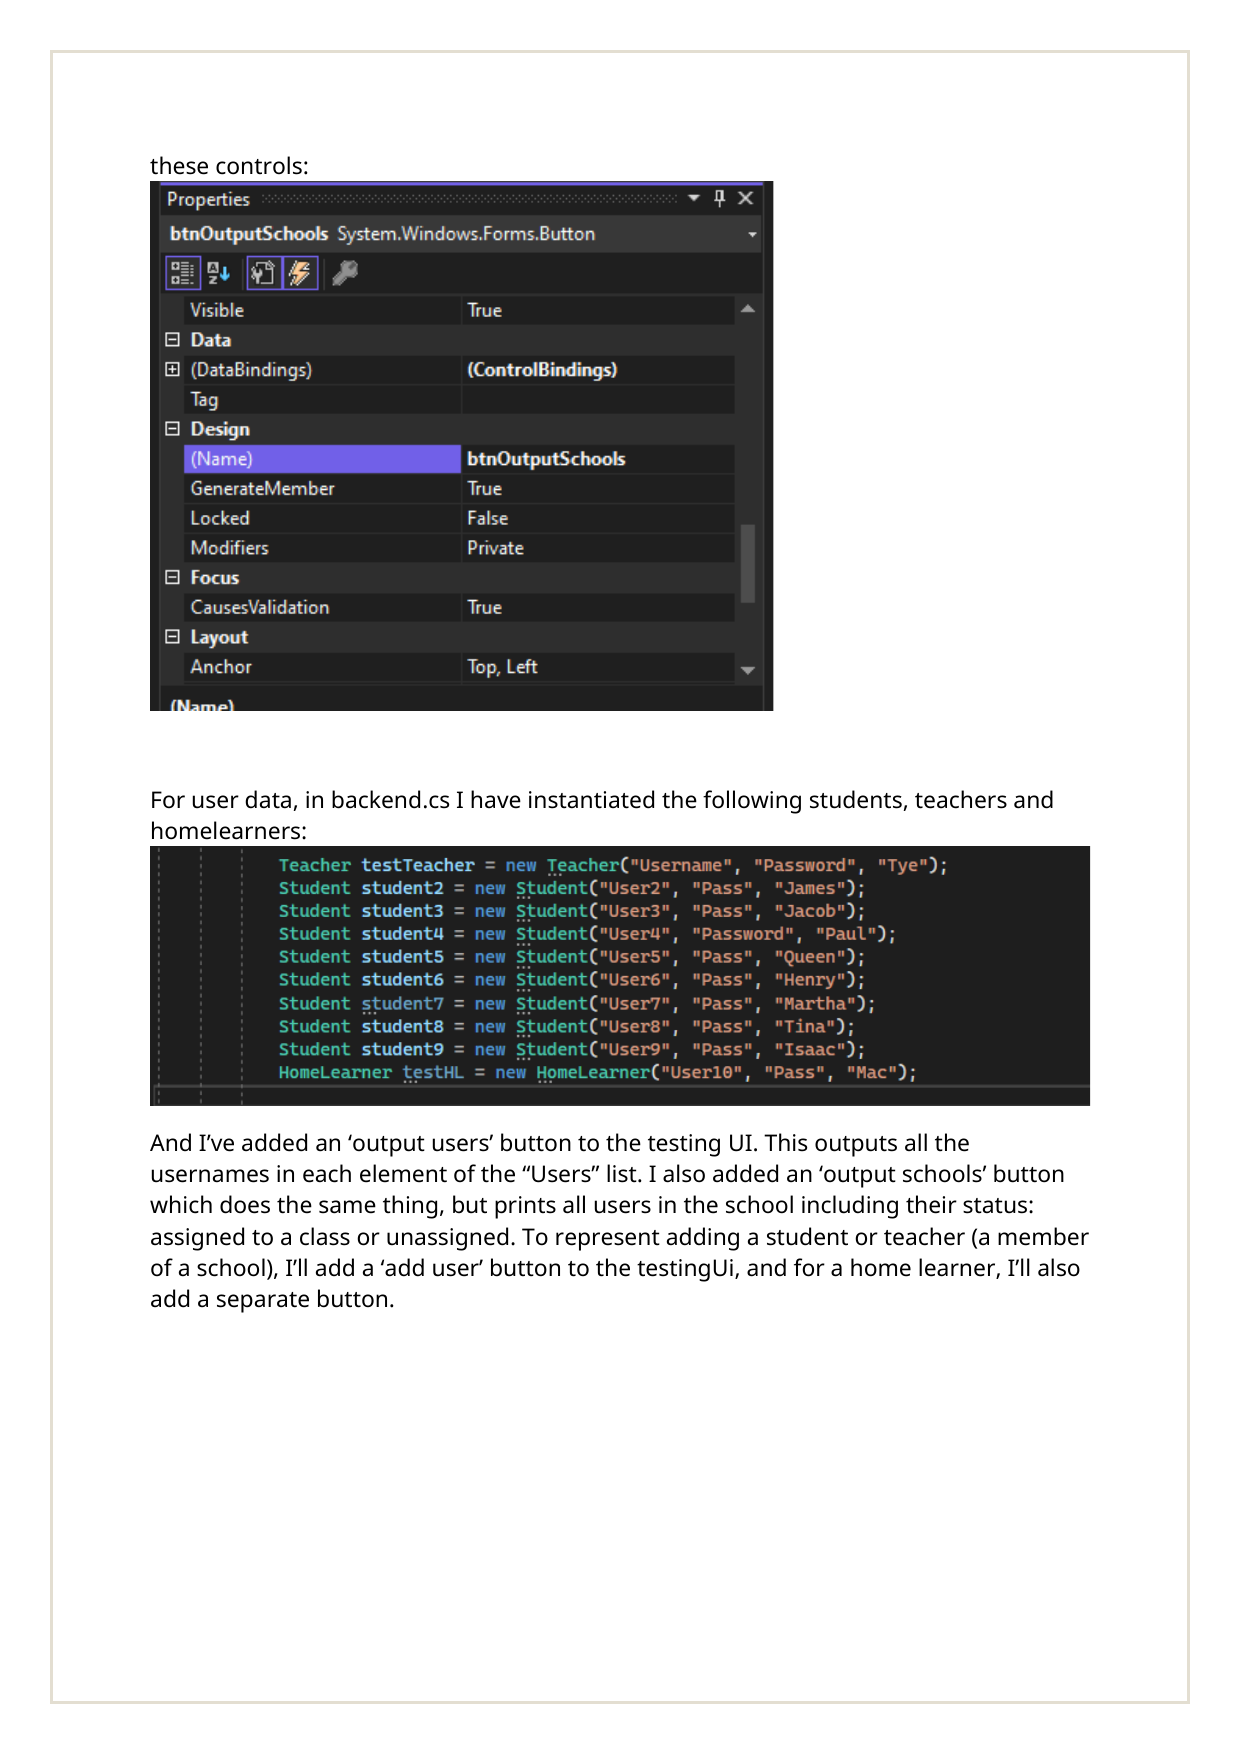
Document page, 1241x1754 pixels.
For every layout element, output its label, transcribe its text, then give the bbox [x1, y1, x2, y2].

text And I’ve added an ‘output users’ button to the testing UI. This outputs all the usernames in each element of the “Users” list. I also added an ‘output schools’ button which does the same thing, but prints all users in the school including their status: assigned to a class or unassigned. To represent adding a student or teacher (a member of a school), I’ll add a ‘add user’ button to the testingUi, and for a home learner, I’ll also add a separate button. [150, 1127, 1090, 1314]
text For user data, in backend.cs I have instantiated the following students, teachers and homelearners: [150, 784, 1090, 846]
picture [150, 846, 1091, 1106]
picture [150, 181, 774, 711]
